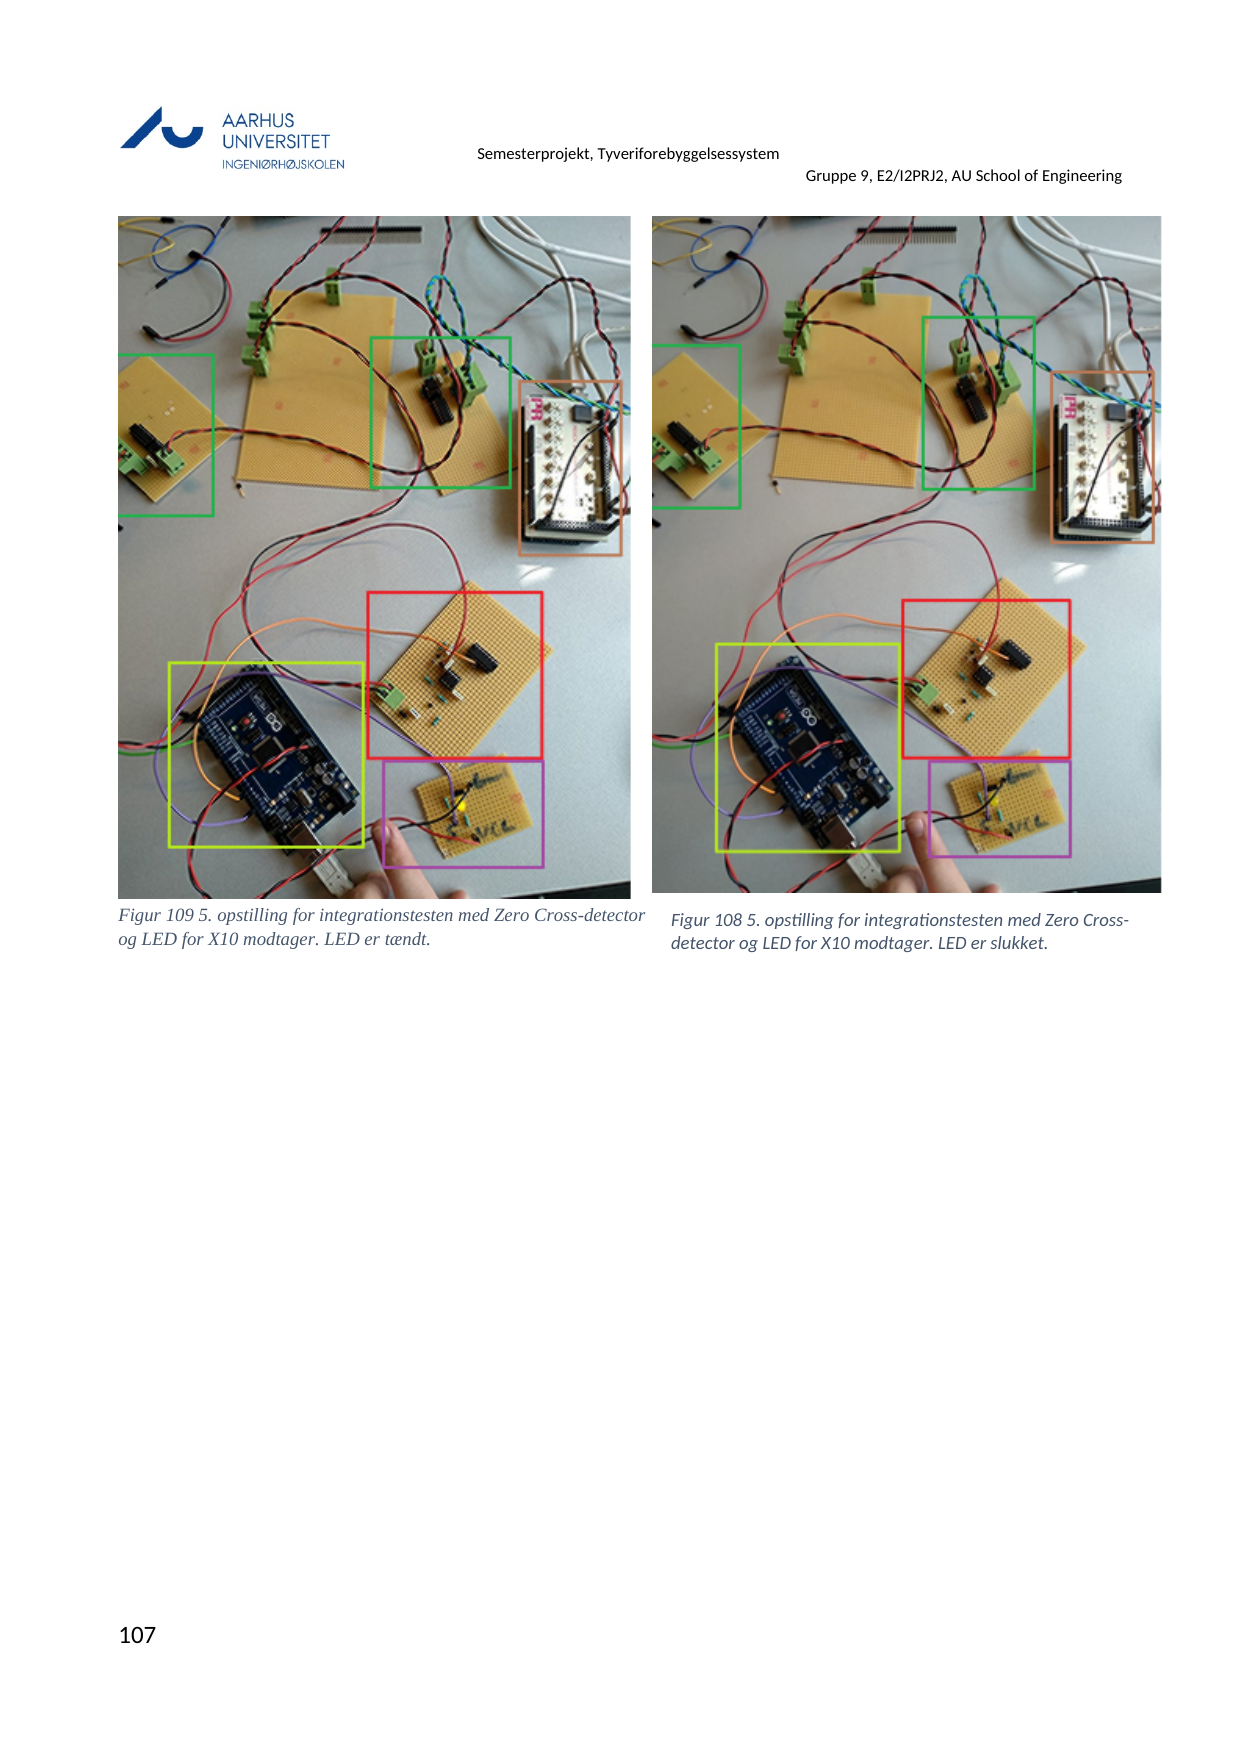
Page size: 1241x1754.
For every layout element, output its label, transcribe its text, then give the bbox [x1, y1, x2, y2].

picture [652, 216, 1163, 893]
picture [118, 105, 478, 171]
picture [118, 216, 631, 899]
